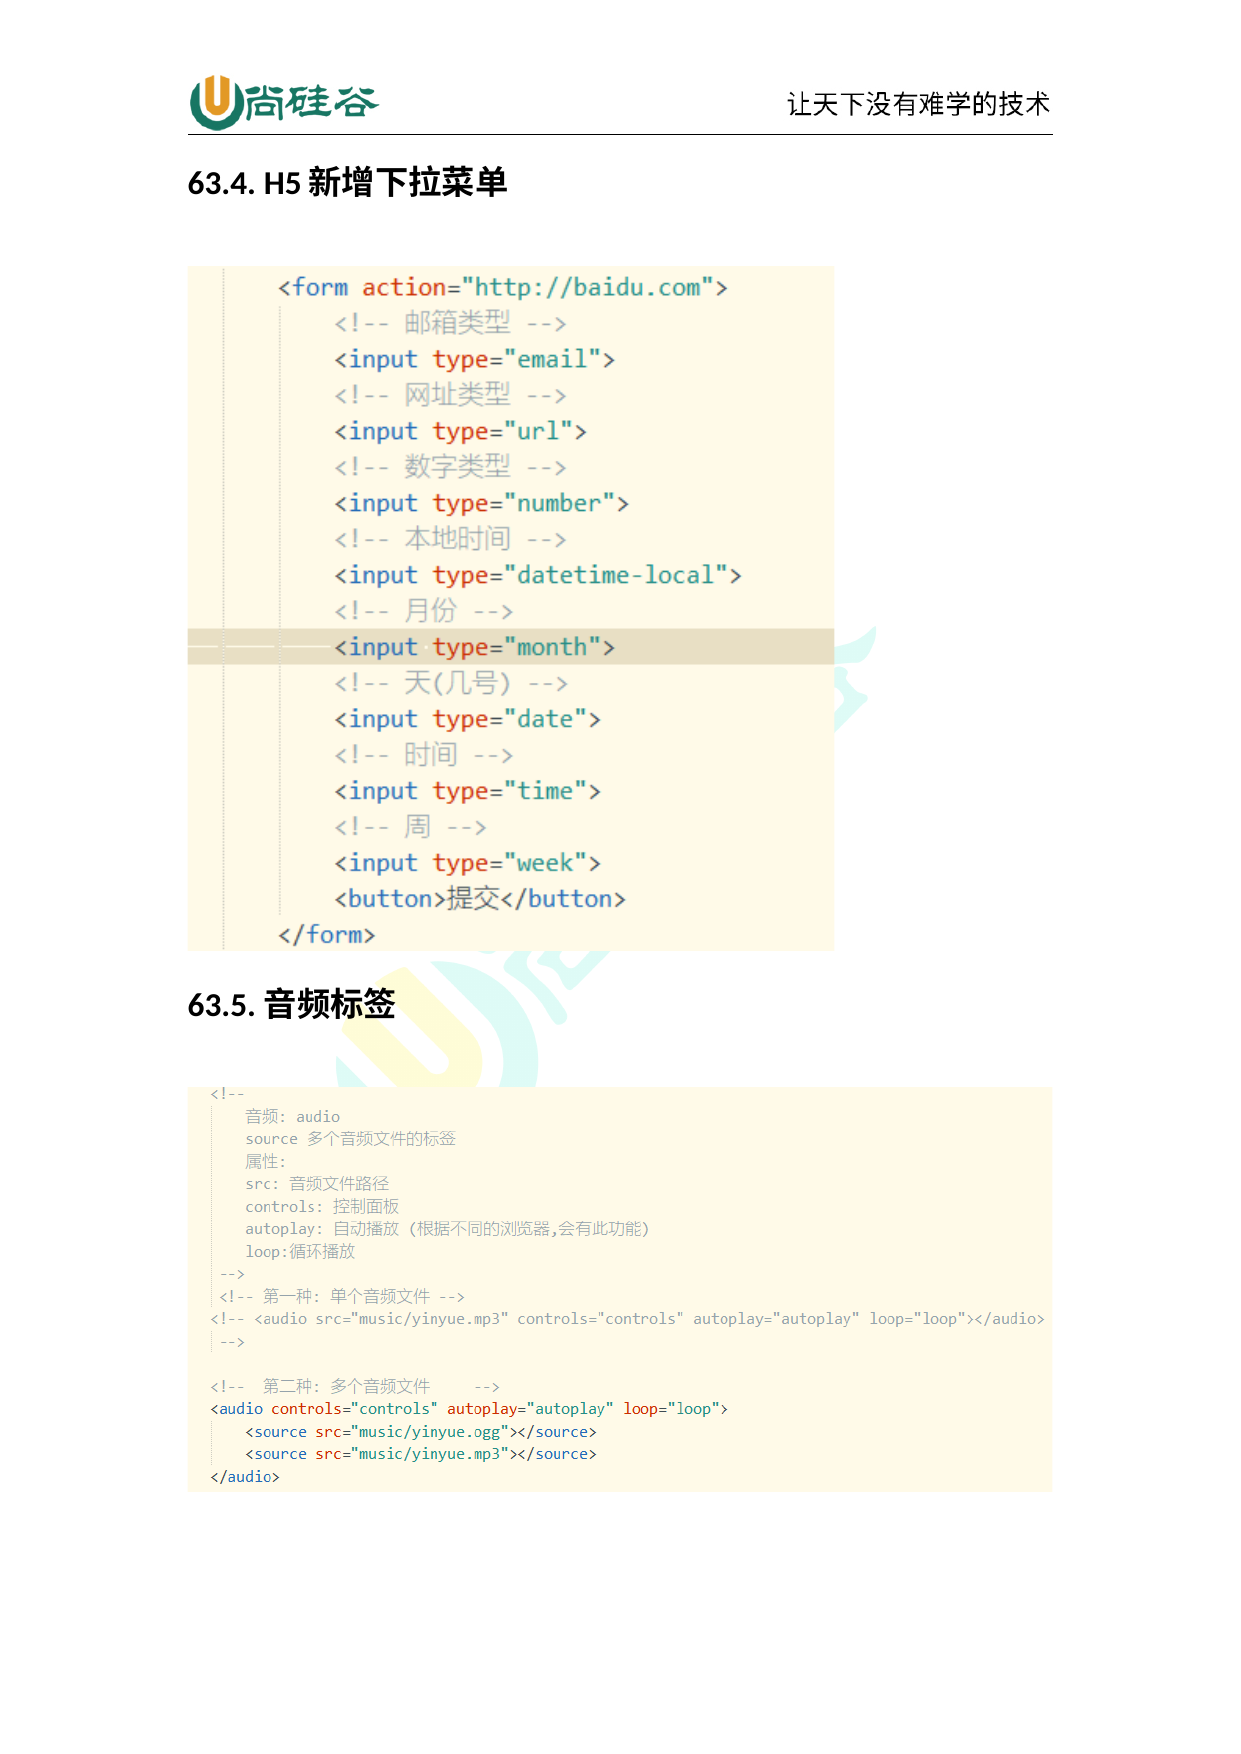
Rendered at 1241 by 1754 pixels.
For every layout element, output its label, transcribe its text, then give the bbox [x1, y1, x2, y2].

picture [187, 266, 835, 951]
picture [187, 1087, 1053, 1492]
subtitle 音频标签 [187, 978, 1053, 1026]
subtitle H5新增下拉菜单 [187, 156, 1053, 204]
picture [187, 73, 1053, 132]
